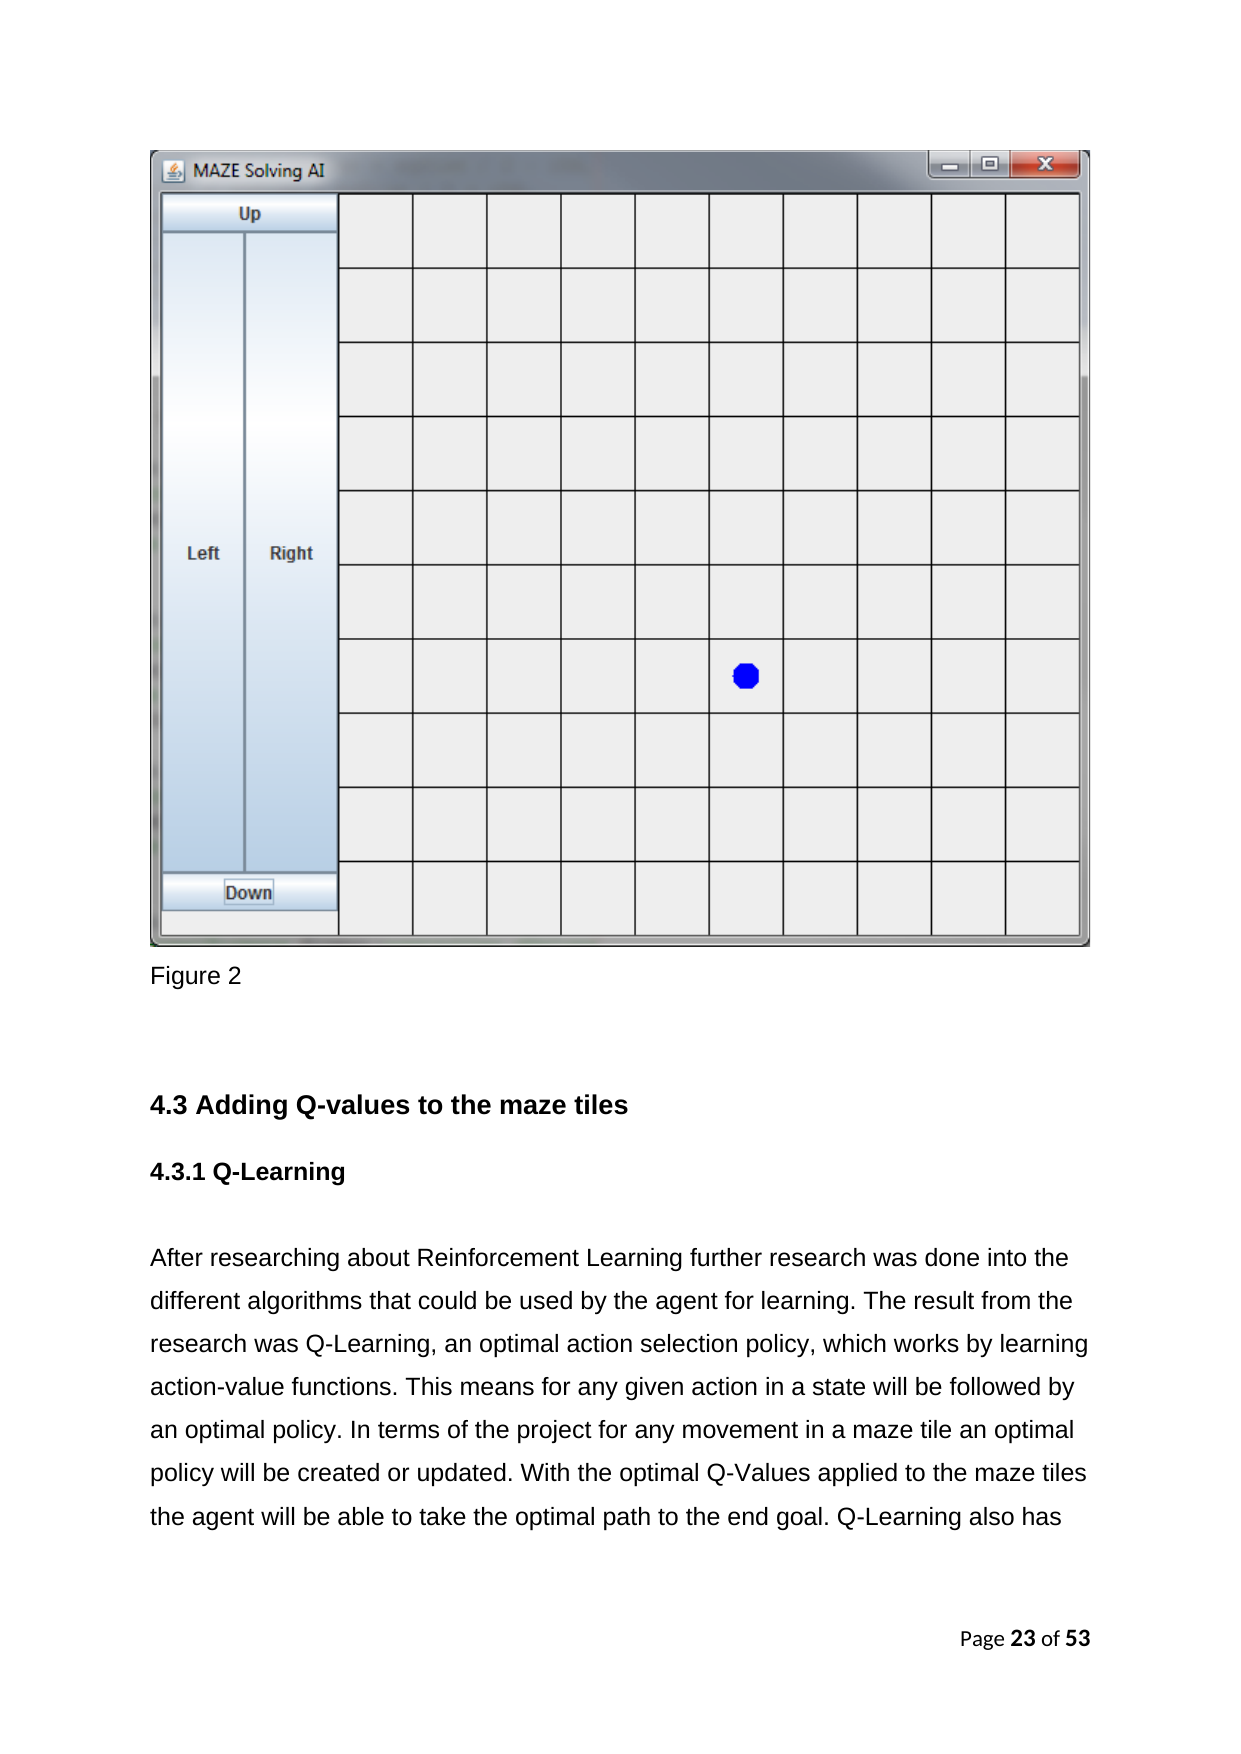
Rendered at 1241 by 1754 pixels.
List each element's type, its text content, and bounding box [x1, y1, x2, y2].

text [150, 1200, 1090, 1530]
text Figure 2 [150, 947, 1090, 990]
subtitle 4.3.1 Q-Learning [150, 1157, 1090, 1185]
picture [150, 150, 1091, 947]
subtitle 4.3 Adding Q-values to the maze tiles [150, 1089, 1090, 1120]
